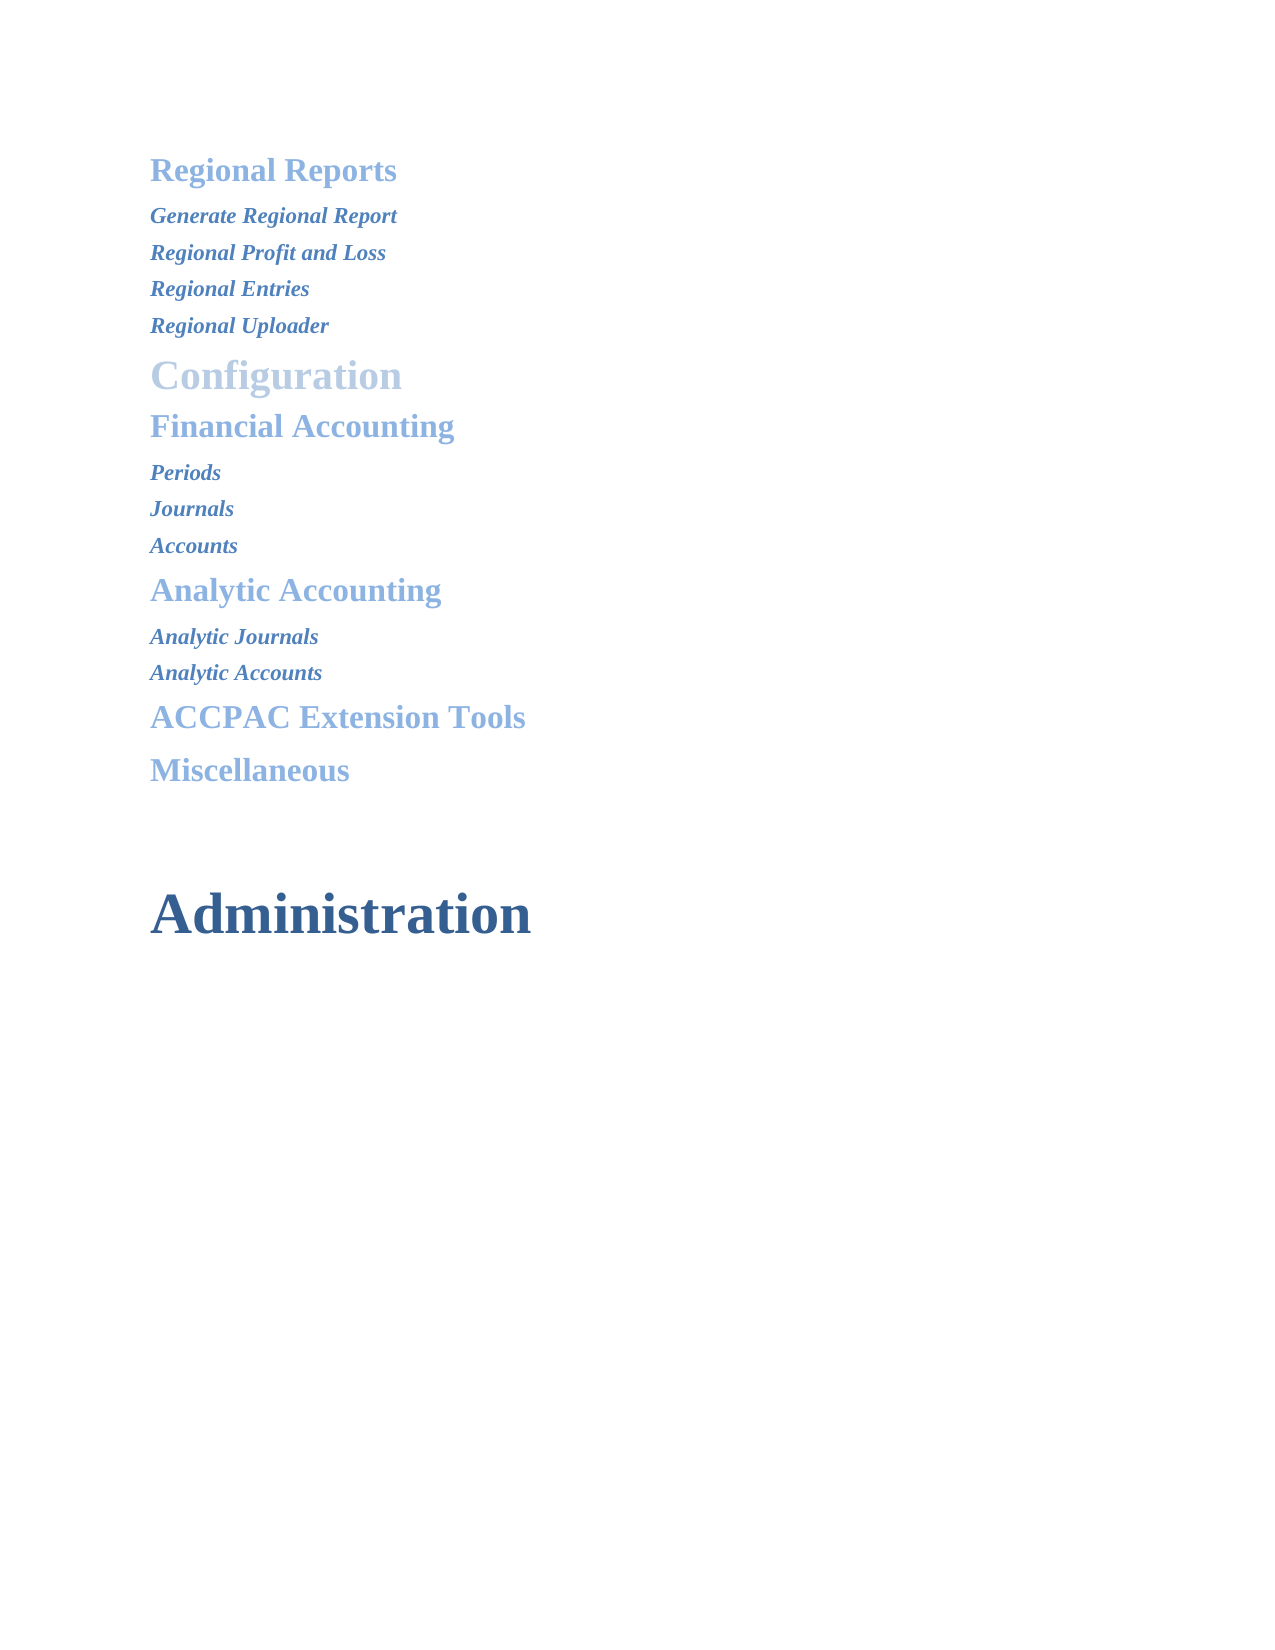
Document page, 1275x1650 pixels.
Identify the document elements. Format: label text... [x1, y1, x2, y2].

subtitle Configuration [150, 350, 1125, 398]
subtitle Regional Entries [150, 275, 1125, 302]
subtitle Financial Accounting [150, 407, 1125, 445]
subtitle Analytic Accounts [150, 659, 1125, 686]
subtitle Regional Reports [150, 150, 1125, 188]
subtitle Periods [150, 459, 1125, 485]
subtitle Regional Profit and Loss [150, 239, 1125, 265]
subtitle Administration [150, 879, 1125, 946]
subtitle Generate Regional Report [150, 202, 1125, 229]
subtitle Miscellaneous [150, 750, 1125, 788]
subtitle ACCPAC Extension Tools [150, 698, 1125, 736]
subtitle Analytic Accounting [150, 570, 1125, 609]
subtitle Accounts [150, 532, 1125, 558]
subtitle Regional Uploader [150, 312, 1125, 338]
subtitle Analytic Journals [150, 623, 1125, 649]
subtitle Journals [150, 495, 1125, 522]
